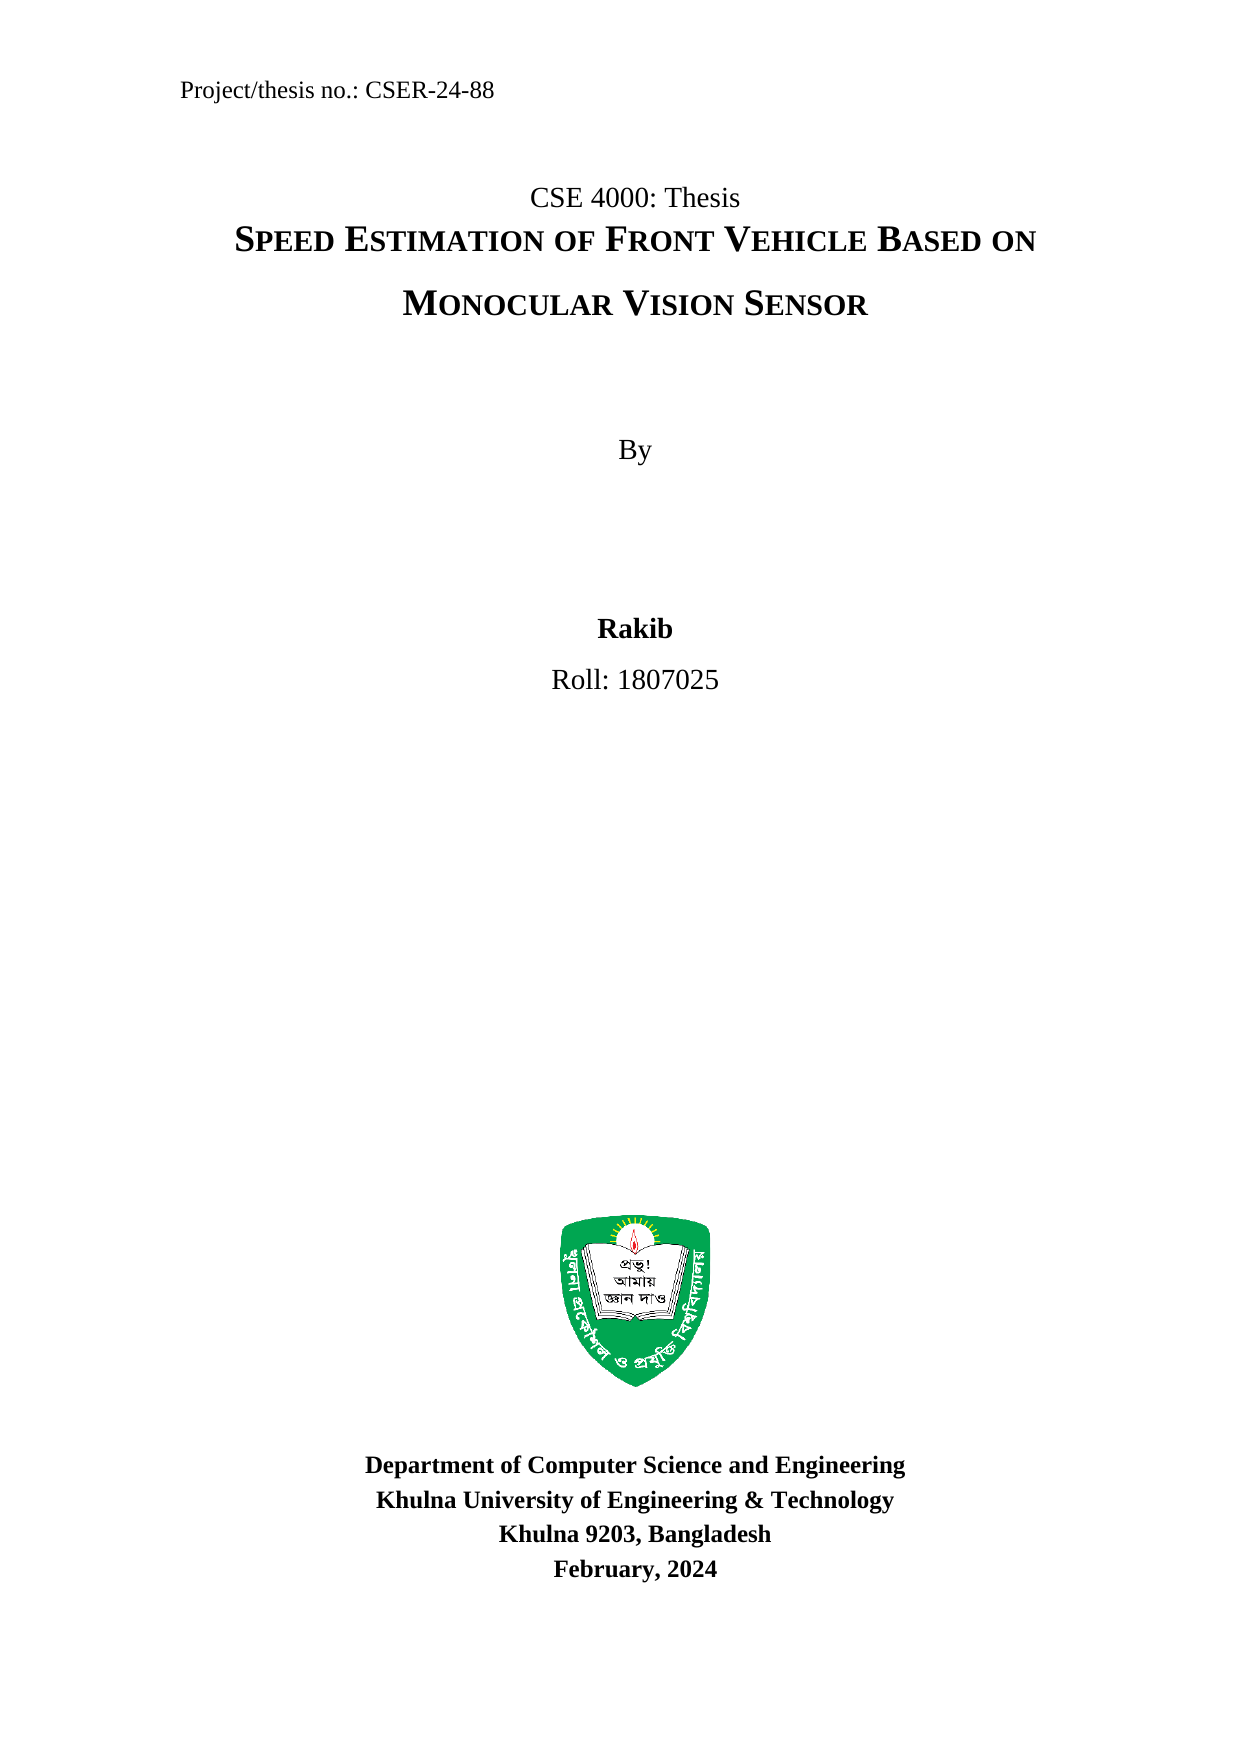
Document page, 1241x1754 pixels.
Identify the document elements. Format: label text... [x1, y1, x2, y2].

text Speed Estimation of Front Vehicle Based on Monocular Vision Sensor [180, 216, 1090, 324]
picture [560, 1215, 711, 1387]
text Rakib [180, 611, 1090, 645]
text Roll: 1807025 [180, 662, 1090, 695]
text Department of Computer Science and Engineering [180, 1451, 1090, 1479]
text CSE 4000: Thesis [180, 180, 1090, 213]
text February, 2024 [180, 1554, 1090, 1583]
text By [180, 432, 1090, 465]
text Khulna University of Engineering & Technology [180, 1485, 1090, 1514]
text Khulna 9203, Bangladesh [180, 1519, 1090, 1548]
